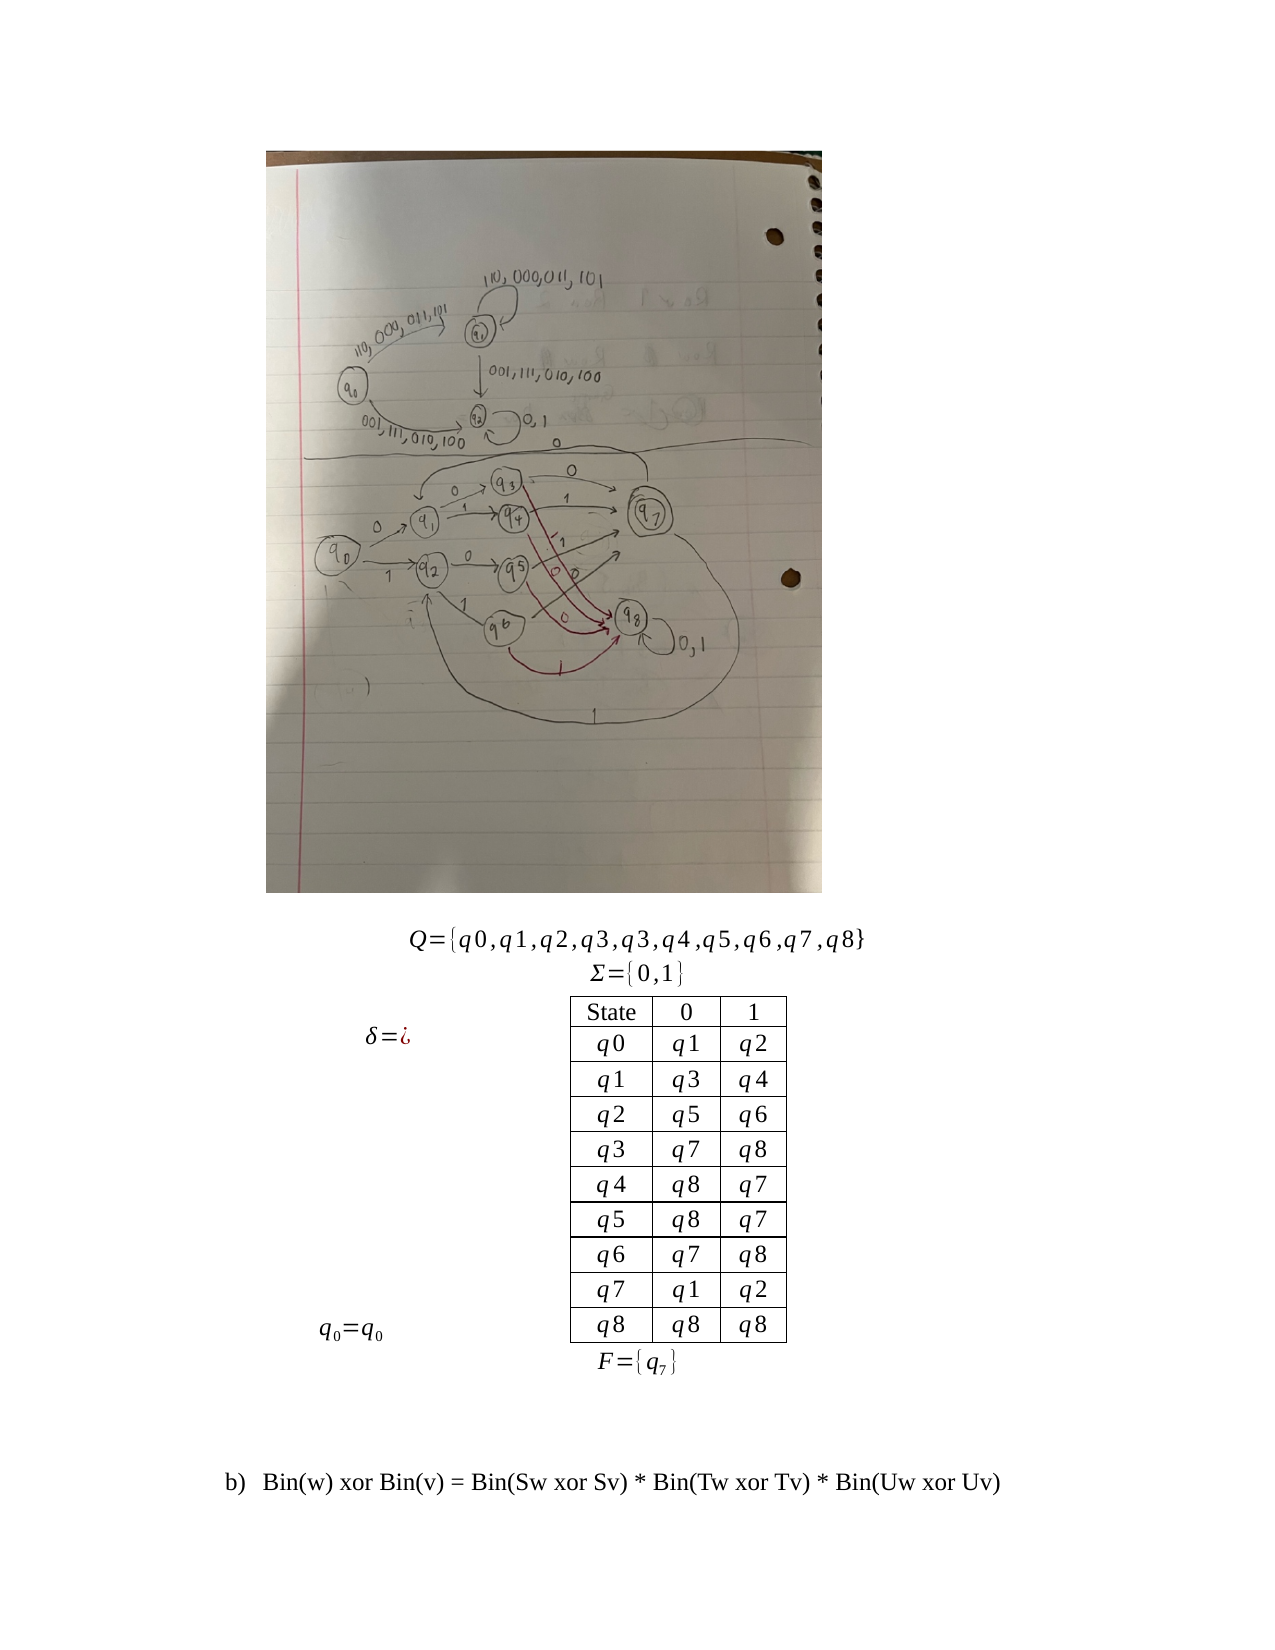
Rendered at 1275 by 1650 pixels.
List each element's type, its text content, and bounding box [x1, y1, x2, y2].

table_cell [721, 1273, 786, 1307]
table_cell [571, 1308, 652, 1342]
table_cell [721, 1132, 786, 1166]
table_cell [571, 1273, 652, 1307]
table_cell [571, 1132, 652, 1166]
picture [266, 151, 822, 892]
table_cell [653, 1132, 720, 1166]
table_header State [571, 997, 652, 1026]
table_cell [571, 1167, 652, 1201]
table_cell [721, 1203, 786, 1236]
table_cell [571, 1062, 652, 1096]
list Bin(w) xor Bin(v) = Bin(Sw xor Sv) * Bin(Tw xor Tv) * Bin(Uw xor Uv) [225, 1467, 1125, 1496]
table_header 1 [721, 997, 786, 1026]
table_cell [653, 1027, 720, 1061]
table_cell [653, 1238, 720, 1272]
text } [150, 923, 1125, 957]
table_cell [721, 1238, 786, 1272]
table_cell [721, 1308, 786, 1342]
table_cell [721, 1097, 786, 1131]
table_cell [653, 1062, 720, 1096]
table_cell [721, 1027, 786, 1061]
table_cell [653, 1203, 720, 1236]
table_cell [571, 1238, 652, 1272]
table_cell [571, 1097, 652, 1131]
table_cell [721, 1062, 786, 1096]
table_cell [721, 1167, 786, 1201]
table_cell [653, 1273, 720, 1307]
table_cell [653, 1097, 720, 1131]
table_cell [571, 1027, 652, 1061]
table_cell [653, 1167, 720, 1201]
table_cell [653, 1308, 720, 1342]
table_header 0 [653, 997, 720, 1026]
table_cell [571, 1203, 652, 1236]
